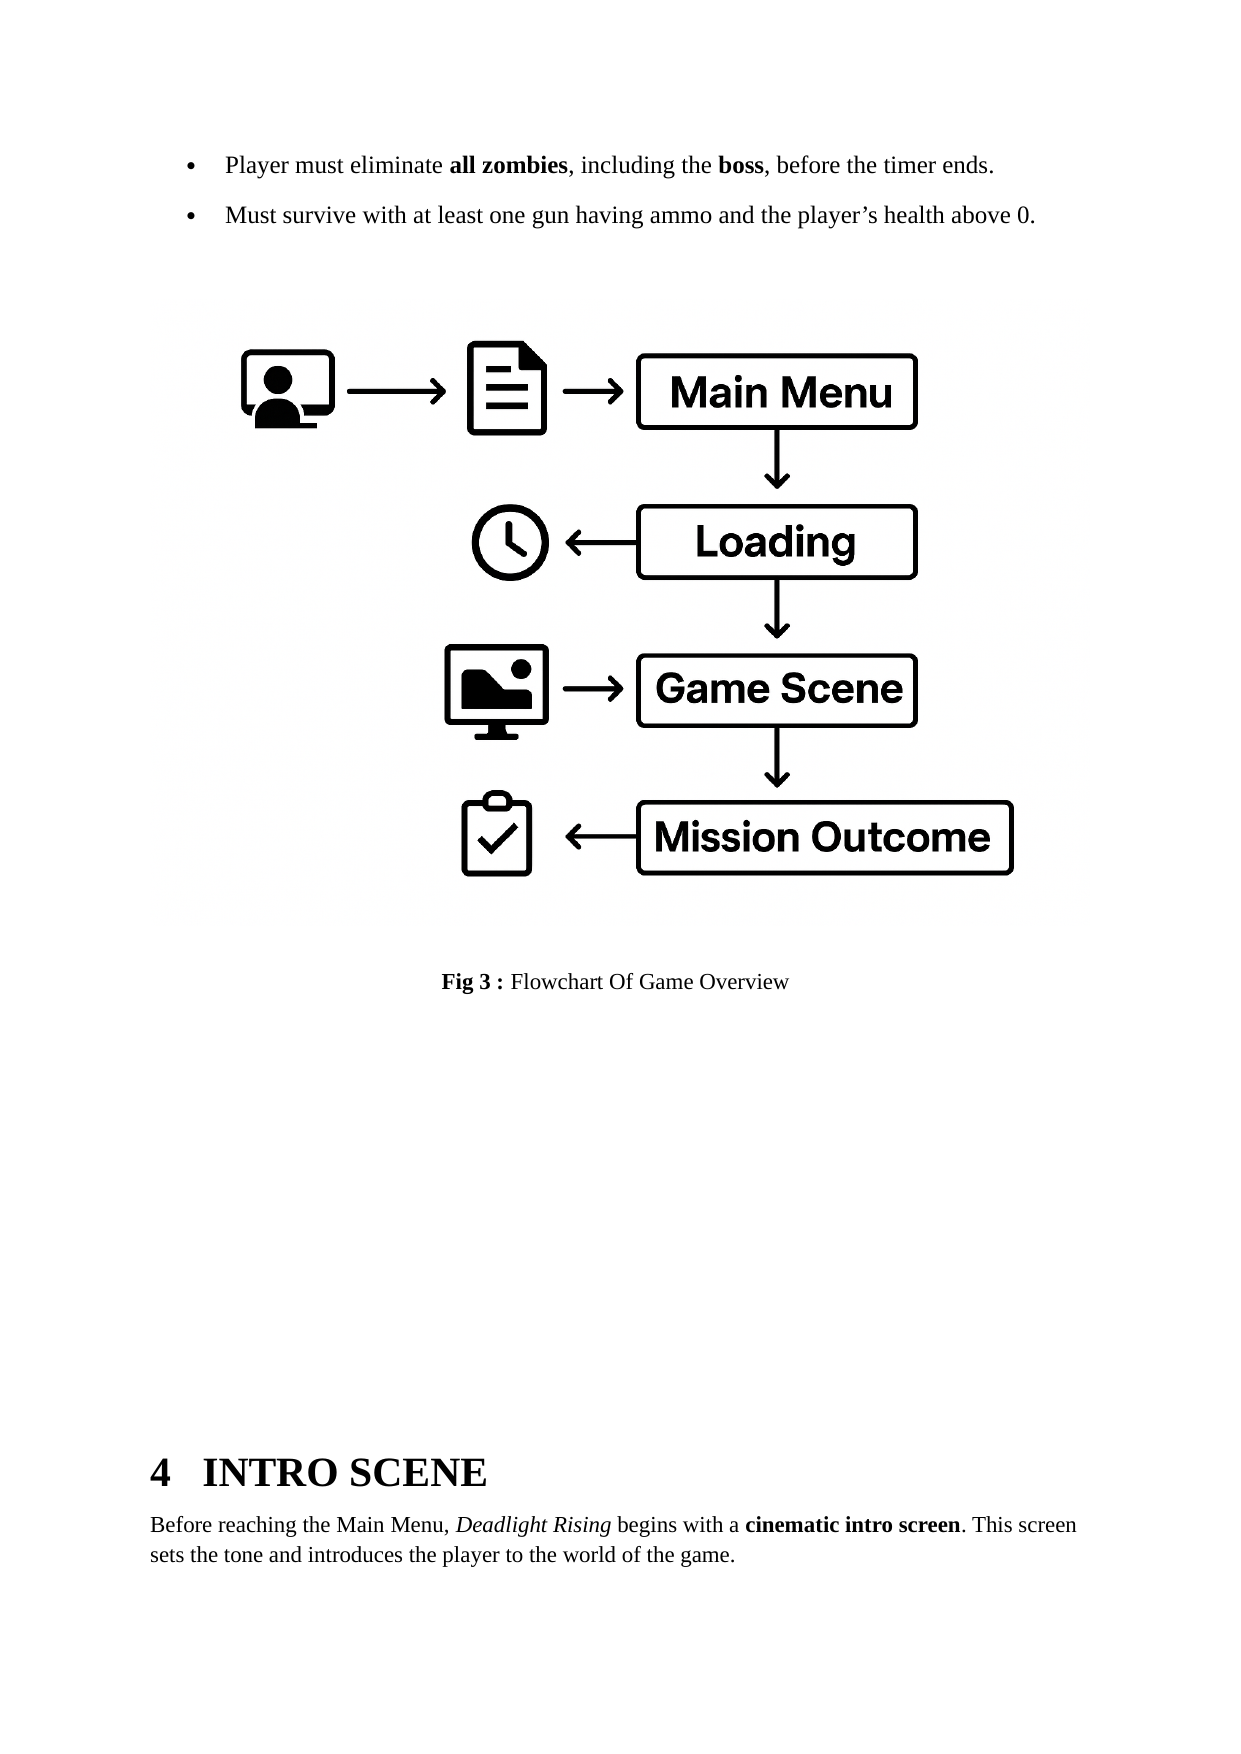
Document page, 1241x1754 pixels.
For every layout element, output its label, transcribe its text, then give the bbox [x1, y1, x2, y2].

subtitle Fig 3 : Flowchart Of Game Overview [150, 968, 1090, 995]
subtitle 4 INTRO SCENE [150, 1448, 1090, 1496]
text Before reaching the Main Menu, Deadlight Rising begins with a cinematic intro screen. This screen sets the tone and introduces the player to the world of the game. [150, 1511, 1090, 1568]
list Must survive with at least one gun having ammo and the player’s health above 0. [187, 200, 1090, 228]
list Player must eliminate all zombies, including the boss, before the timer ends. [187, 150, 1090, 179]
picture [150, 299, 1091, 926]
